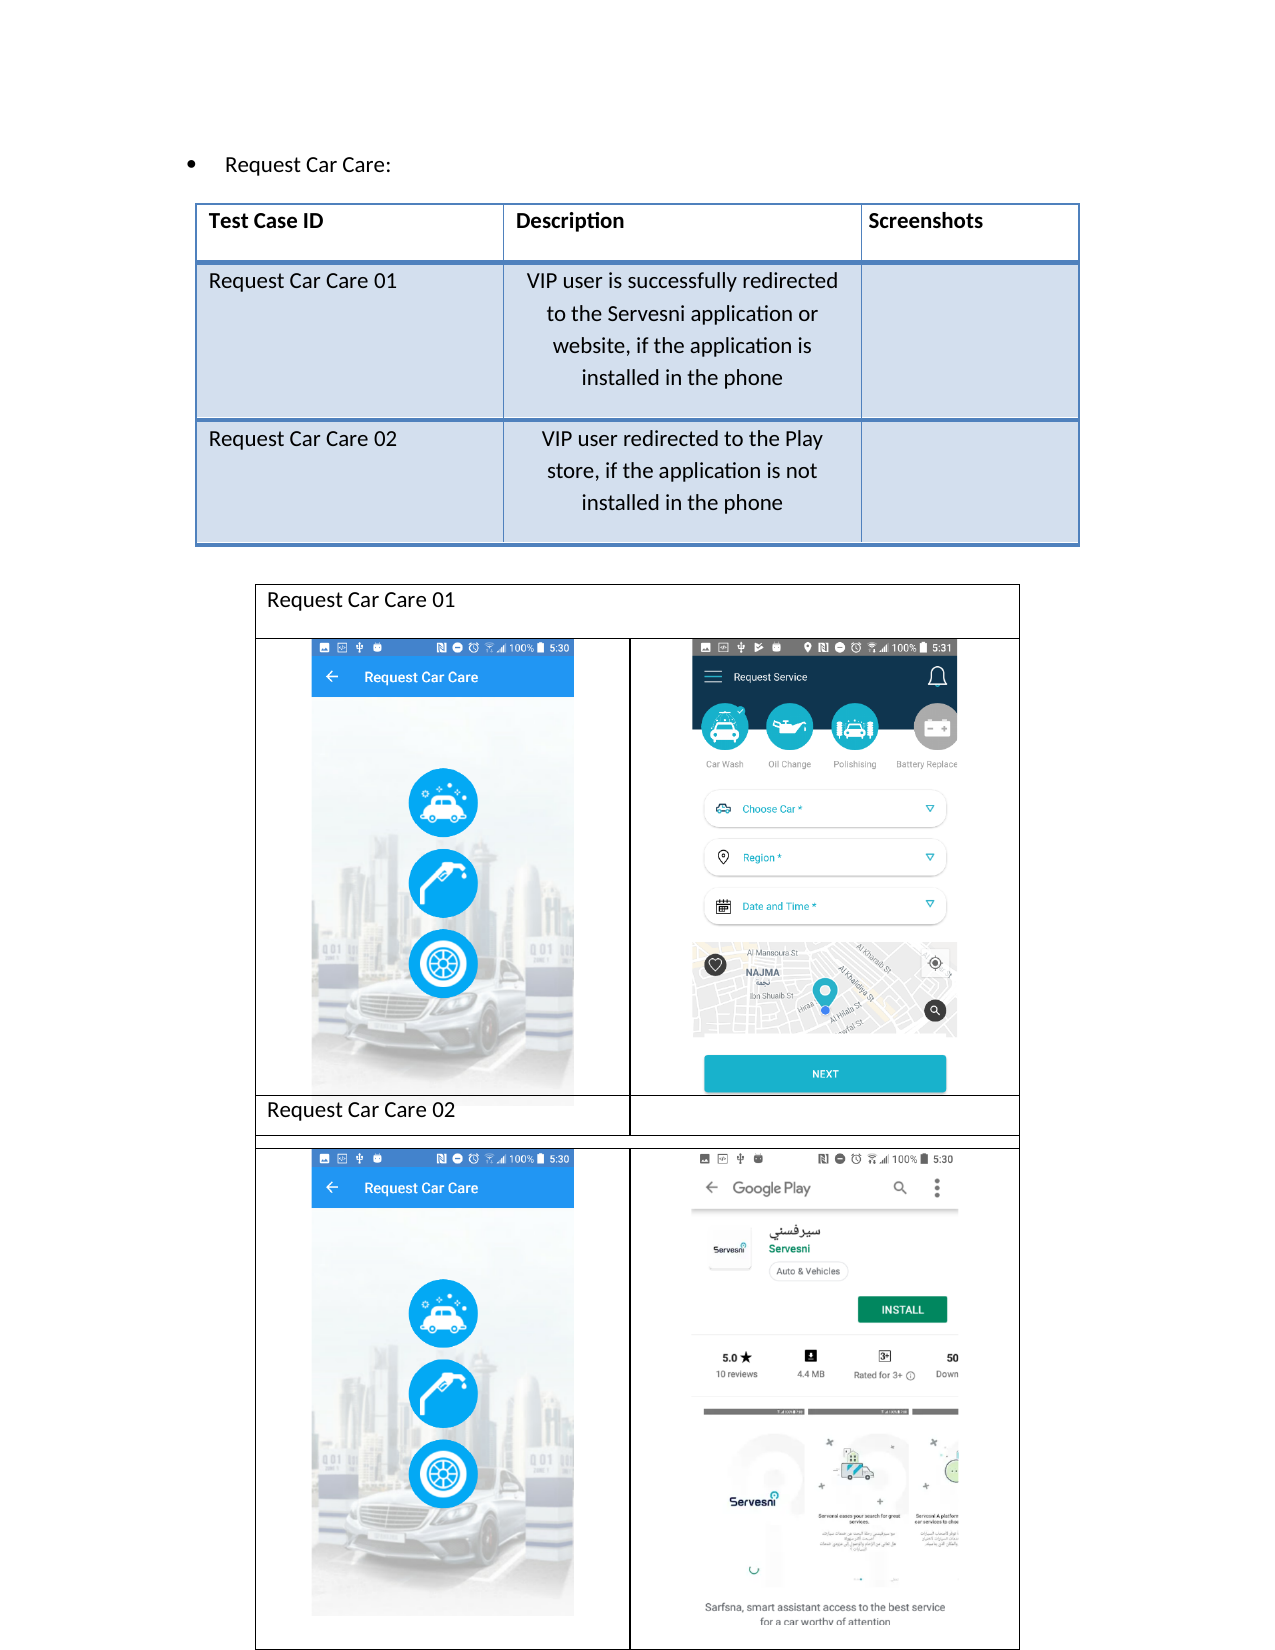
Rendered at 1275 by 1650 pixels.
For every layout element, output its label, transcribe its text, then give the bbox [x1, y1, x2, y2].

table_cell [574, 639, 629, 1095]
table_cell Request Car Care 01 [197, 265, 503, 417]
table_cell [631, 639, 692, 1095]
table_header Screenshots [862, 205, 1078, 260]
table_header Request Car Care 02 [256, 1096, 1019, 1148]
picture [311, 1149, 574, 1616]
table_cell [256, 1149, 629, 1649]
picture [311, 639, 574, 1095]
table_cell VIP user is successfully redirected to the Servesni application or website, if the application is installed in the phone [504, 265, 861, 417]
table_header Description [504, 205, 861, 260]
table_cell Request Car Care 02 [197, 422, 503, 542]
table_header Request Car Care 01 [256, 585, 1019, 638]
table_cell [631, 1149, 1019, 1649]
picture [692, 639, 958, 1095]
table_cell [958, 639, 1019, 1095]
table_cell [862, 265, 1078, 417]
table_cell [256, 639, 311, 1095]
table_cell VIP user redirected to the Play store, if the application is not installed in the phone [504, 422, 861, 542]
table_header Test Case ID [197, 205, 503, 260]
list Request Car Care: [187, 150, 1125, 178]
picture [691, 1149, 959, 1625]
table_cell [862, 422, 1078, 542]
